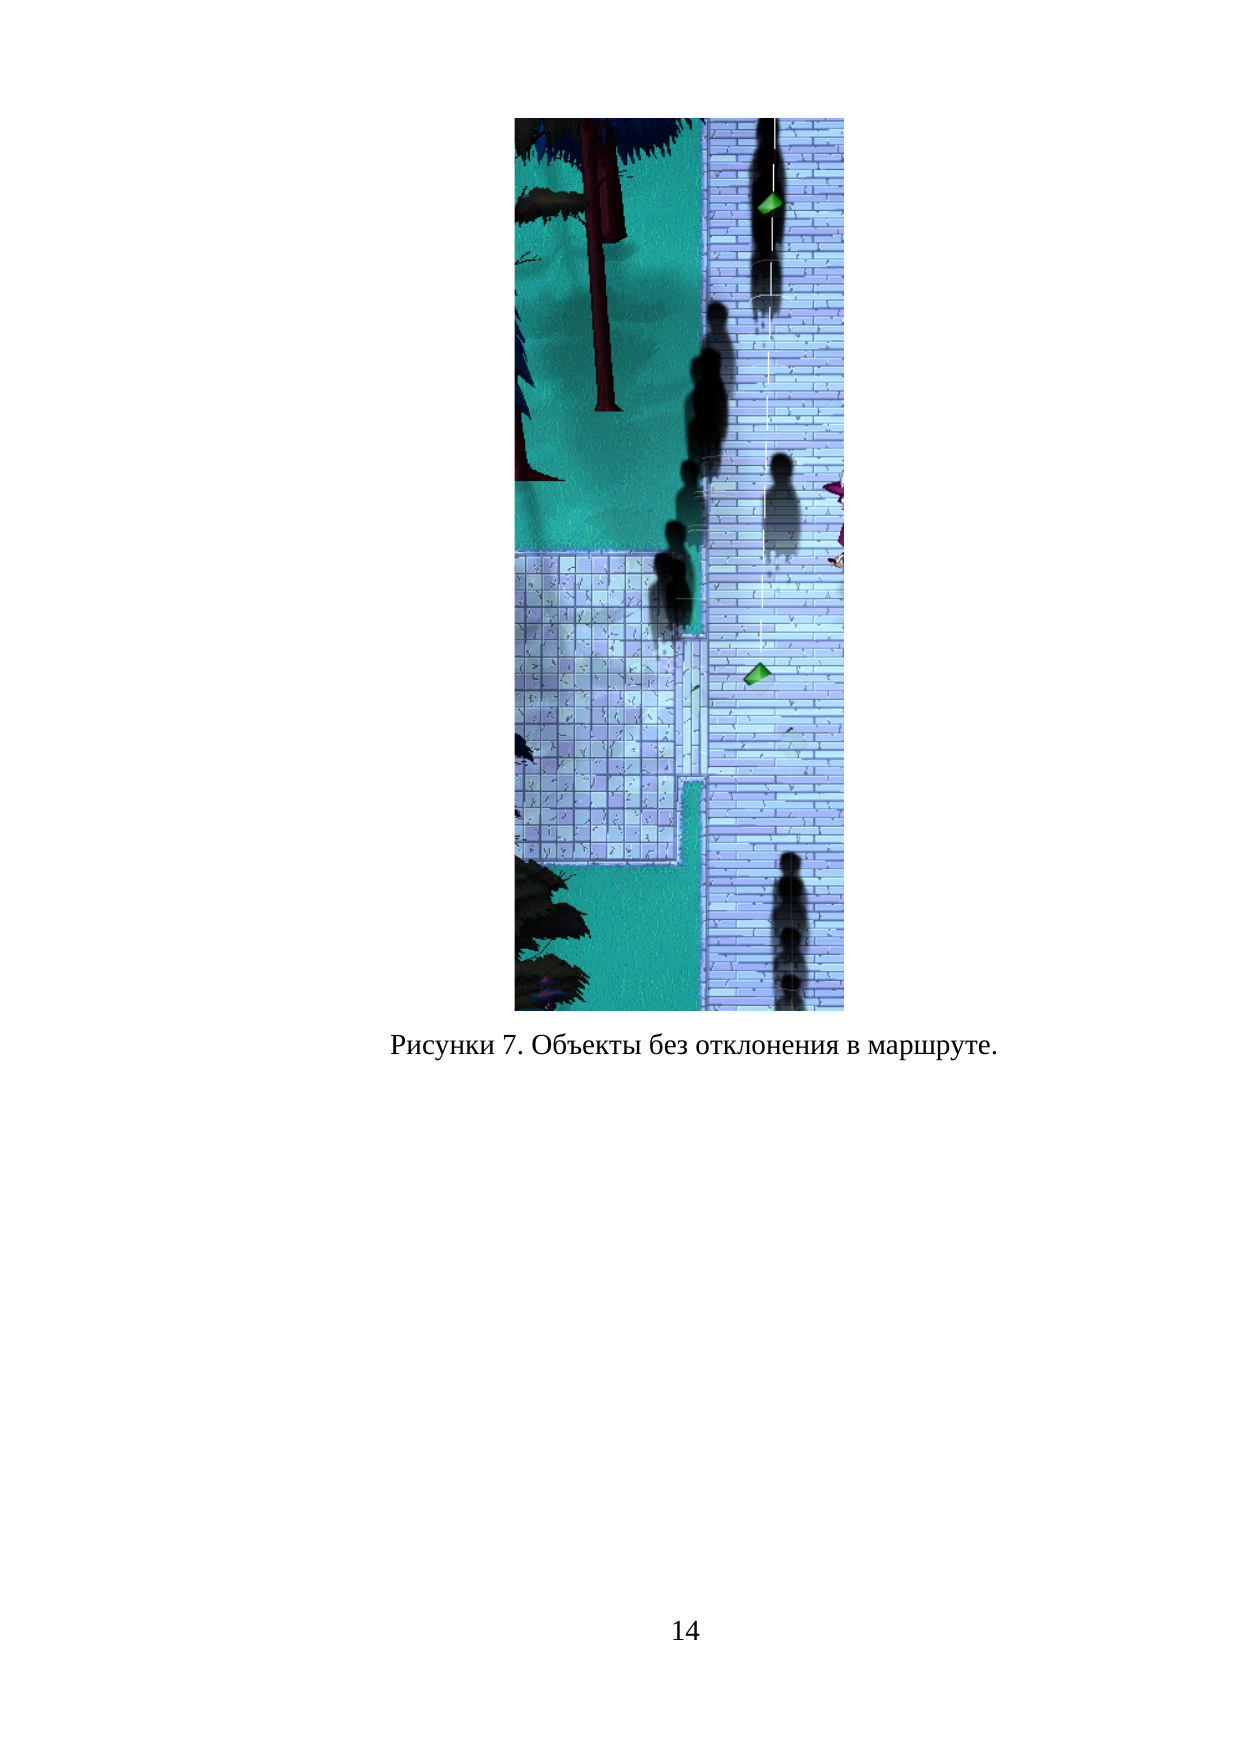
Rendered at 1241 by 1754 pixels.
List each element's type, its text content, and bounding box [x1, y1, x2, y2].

text Рисунки 7. Объекты без отклонения в маршруте. [177, 1027, 1181, 1061]
picture [514, 118, 844, 1011]
